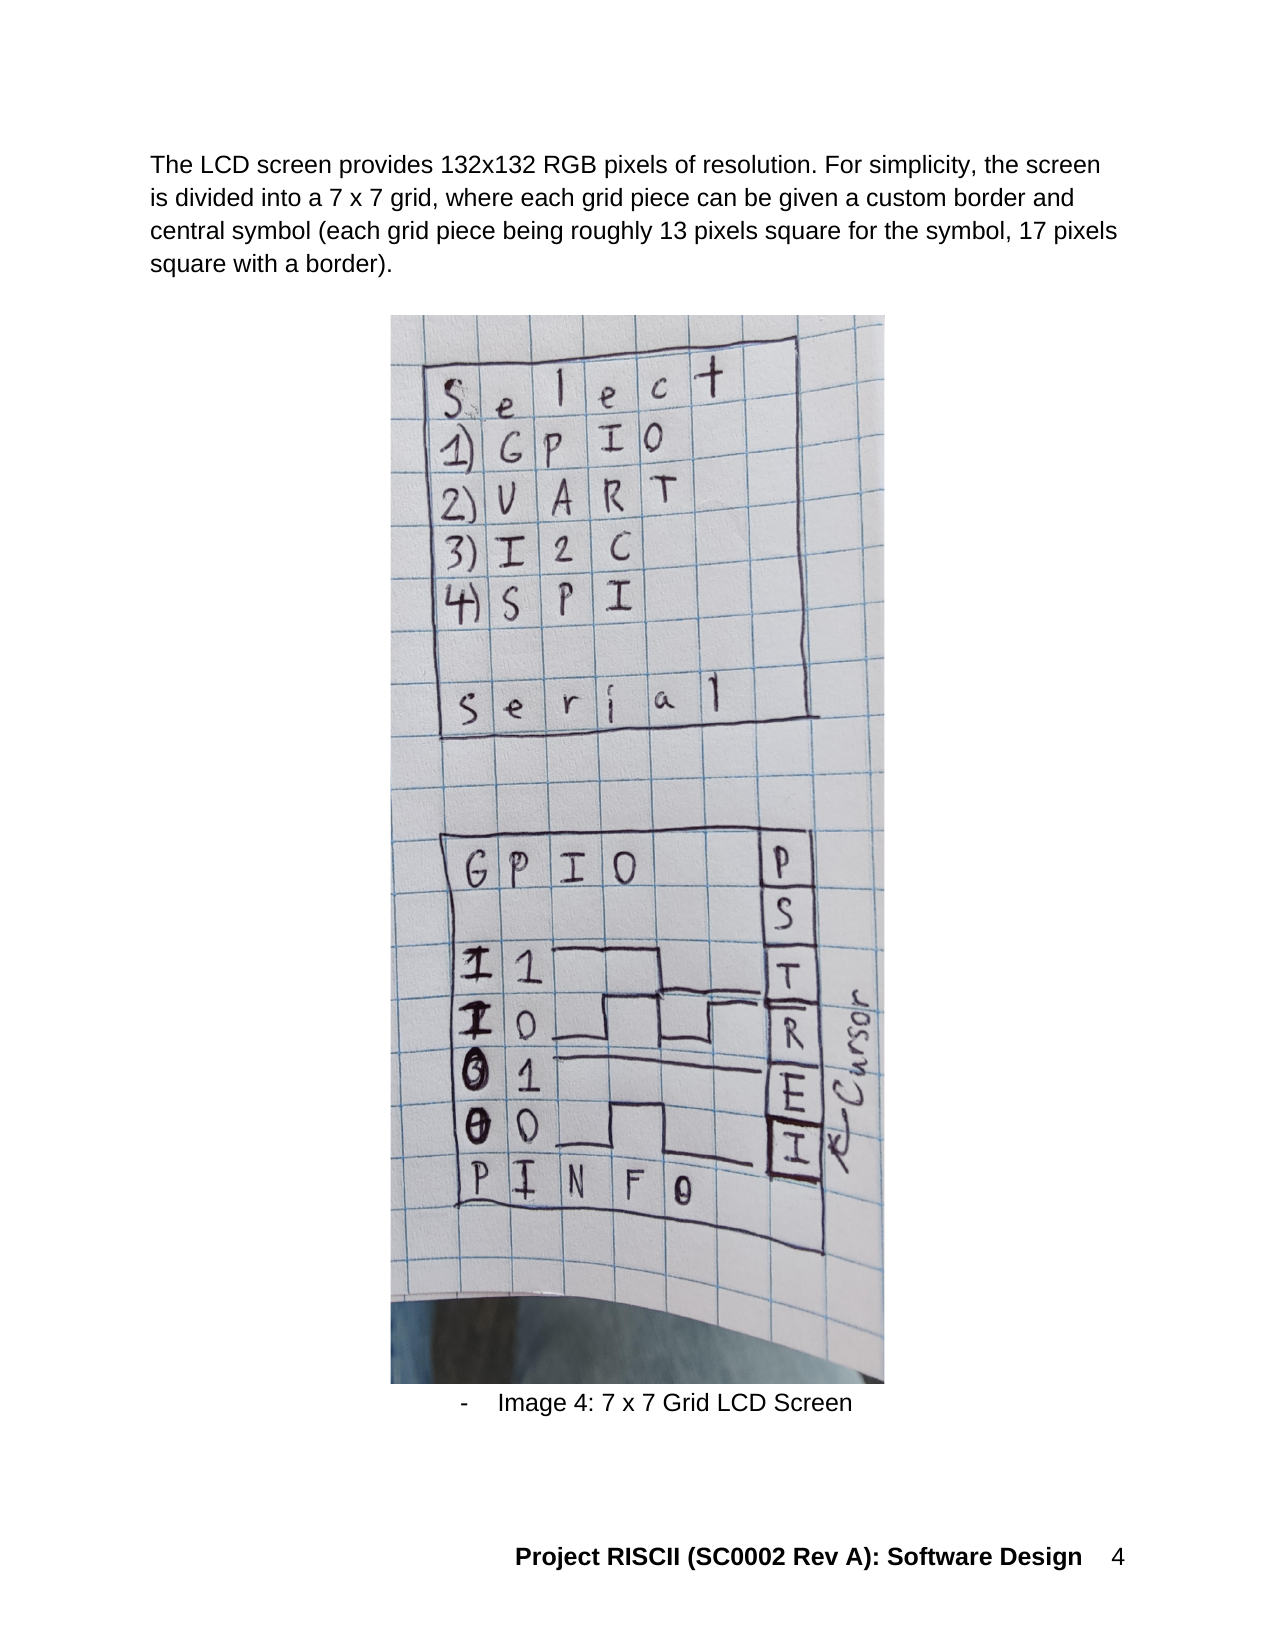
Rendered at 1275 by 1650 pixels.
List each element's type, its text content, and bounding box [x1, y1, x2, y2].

subtitle Image 4: 7 x 7 Grid LCD Screen [187, 1388, 1125, 1417]
picture [390, 315, 885, 1384]
text The LCD screen provides 132x132 RGB pixels of resolution. For simplicity, the screen is divided into a 7 x 7 grid, where each grid piece can be given a custom border and central symbol (each grid piece being roughly 13 pixels square for the symbol, 17 pixels square with a border). [150, 150, 1125, 278]
